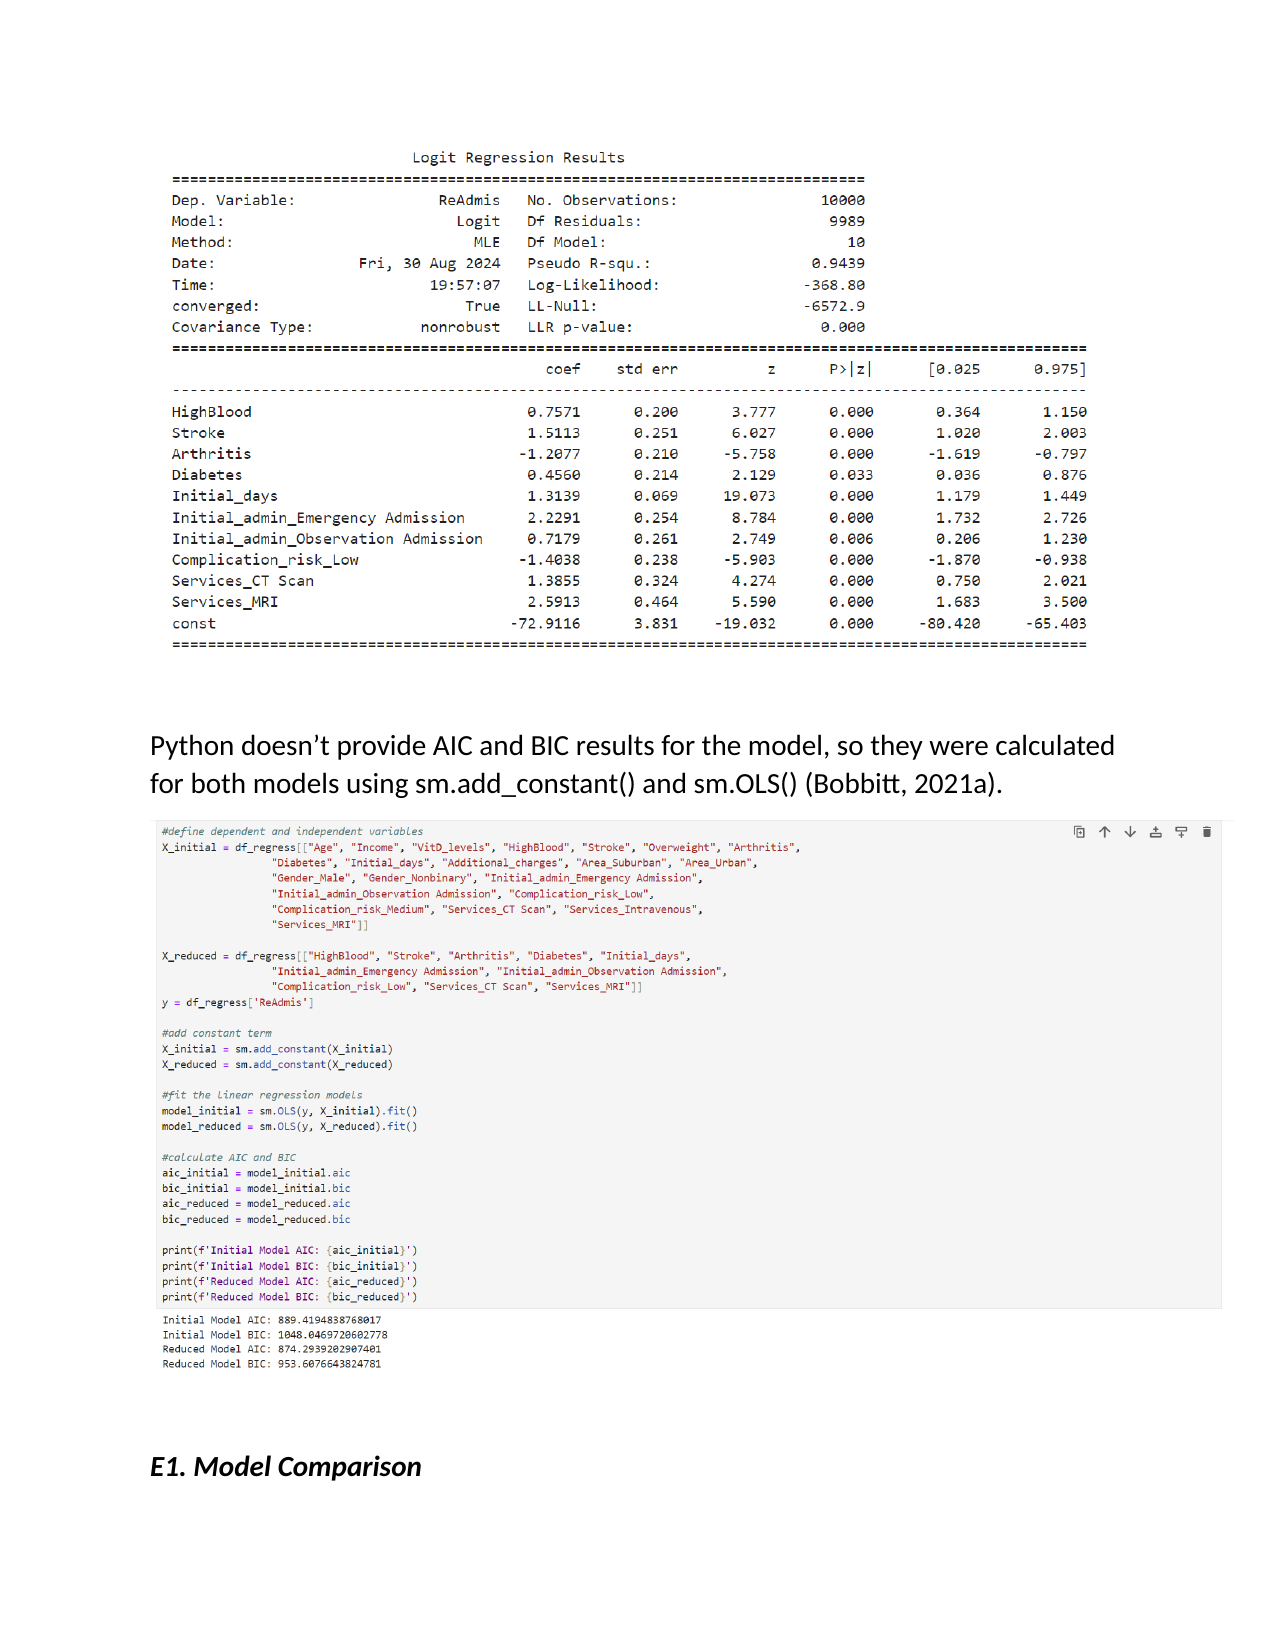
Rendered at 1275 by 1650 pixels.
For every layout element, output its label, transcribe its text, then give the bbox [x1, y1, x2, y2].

picture [150, 150, 1125, 653]
text E1. Model Comparison [150, 1448, 1125, 1483]
text Python doesn’t provide AIC and BIC results for the model, so they were calculated for both models using sm.add_constant() and sm.OLS() (Bobbitt, 2021a). [150, 727, 1125, 801]
picture [150, 820, 1235, 1374]
